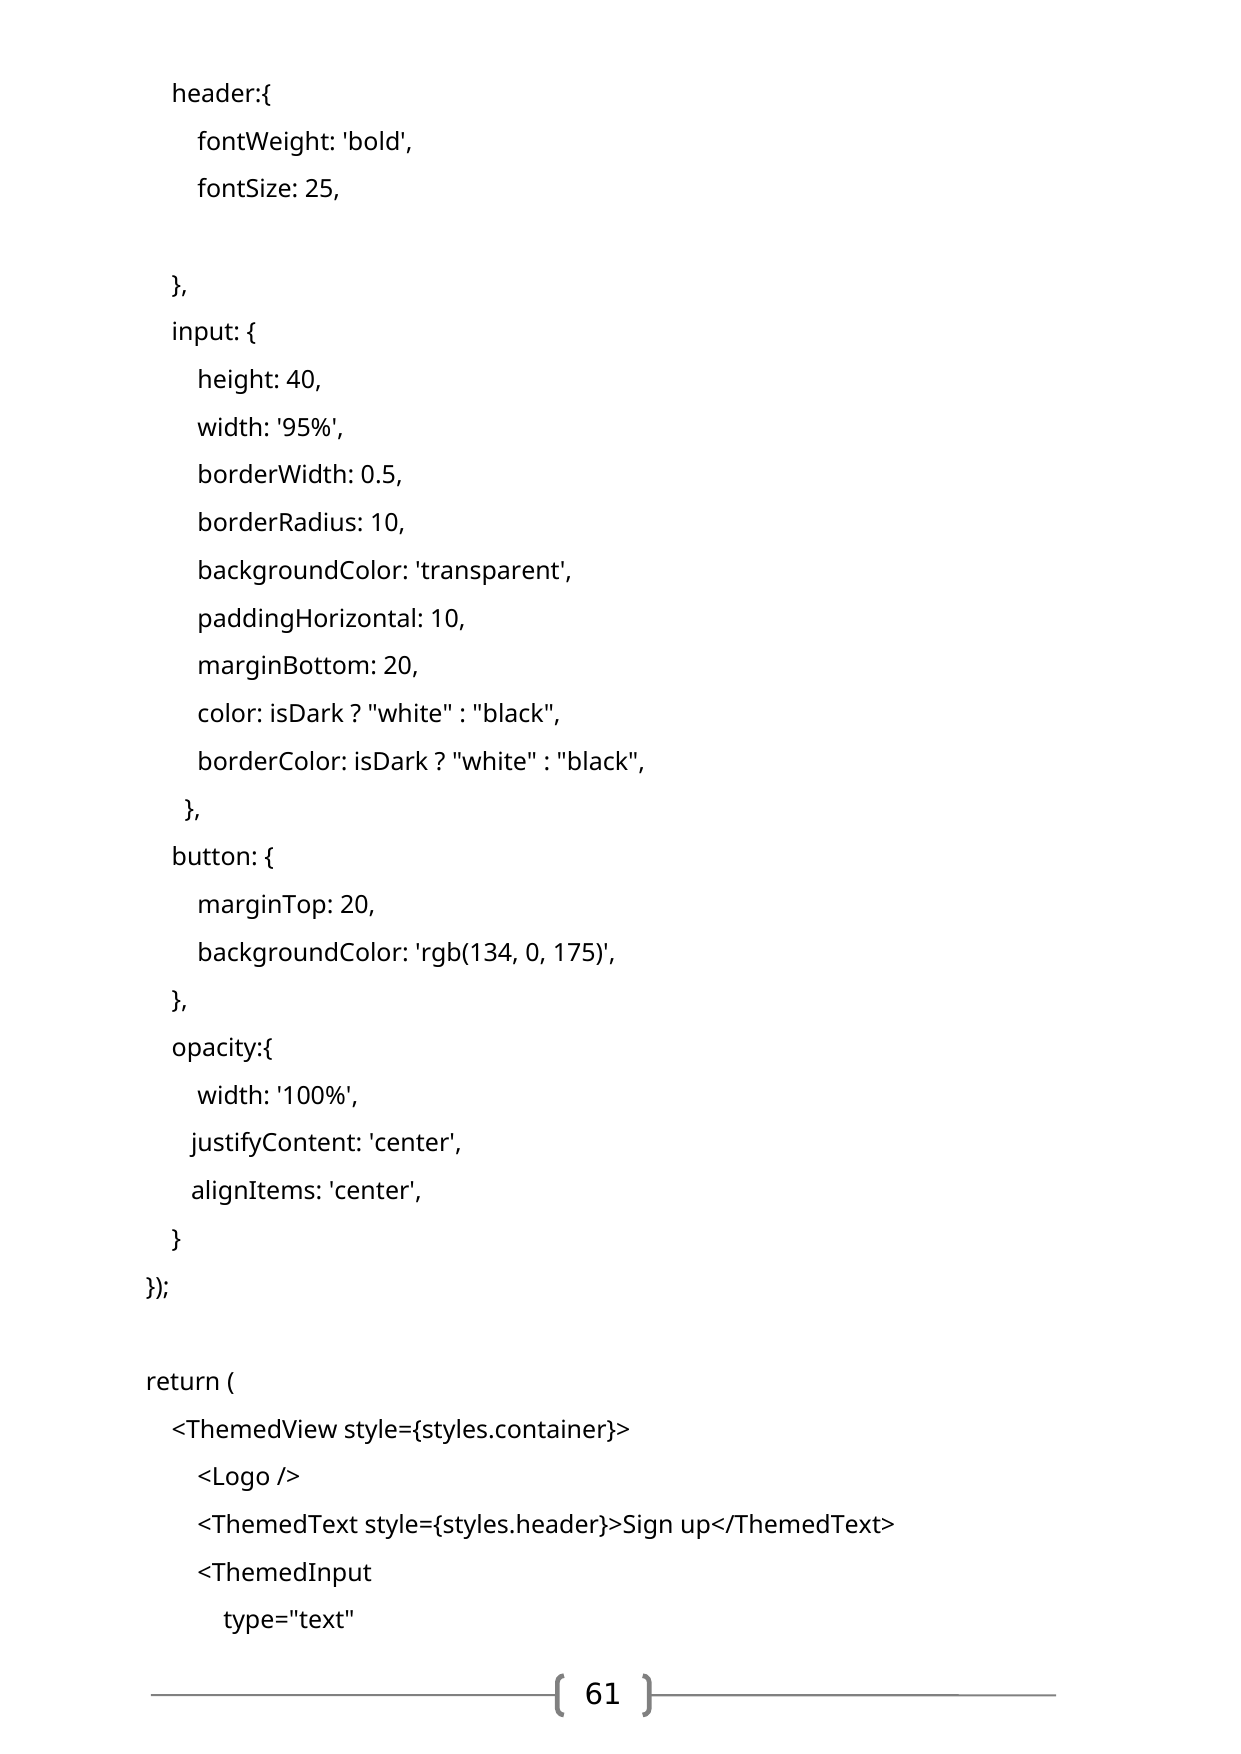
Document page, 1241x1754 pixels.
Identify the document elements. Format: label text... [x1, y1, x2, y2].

text backgroundColor: 'rgb(134, 0, 175)', [120, 934, 1088, 968]
text fontWeight: 'bold', [120, 123, 1088, 157]
text header:{ [120, 75, 1088, 109]
text opacity:{ [120, 1029, 1088, 1064]
text <ThemedView style={styles.container}> [120, 1411, 1088, 1445]
text type="text" [120, 1602, 1088, 1636]
text input: { [120, 314, 1088, 348]
text button: { [120, 839, 1088, 873]
text }, [120, 266, 1088, 300]
text justifyContent: 'center', [120, 1125, 1088, 1159]
text } [120, 1220, 1088, 1254]
text borderWidth: 0.5, [120, 457, 1088, 491]
text marginTop: 20, [120, 886, 1088, 921]
text color: isDark ? "white" : "black", [120, 696, 1088, 730]
text <ThemedText style={styles.header}>Sign up</ThemedText> [120, 1507, 1088, 1541]
text width: '100%', [120, 1077, 1088, 1111]
text backgroundColor: 'transparent', [120, 552, 1088, 587]
text <ThemedInput [120, 1554, 1088, 1588]
text paddingHorizontal: 10, [120, 600, 1088, 634]
text }, [120, 791, 1088, 825]
text fontSize: 25, [120, 171, 1088, 205]
text <Logo /> [120, 1459, 1088, 1493]
text borderRadius: 10, [120, 505, 1088, 539]
text marginBottom: 20, [120, 648, 1088, 682]
text }, [120, 982, 1088, 1016]
text width: '95%', [120, 409, 1088, 443]
text borderColor: isDark ? "white" : "black", [120, 743, 1088, 777]
text height: 40, [120, 362, 1088, 396]
text alignItems: 'center', [120, 1173, 1088, 1207]
text }); [120, 1268, 1088, 1302]
text return ( [120, 1363, 1088, 1398]
